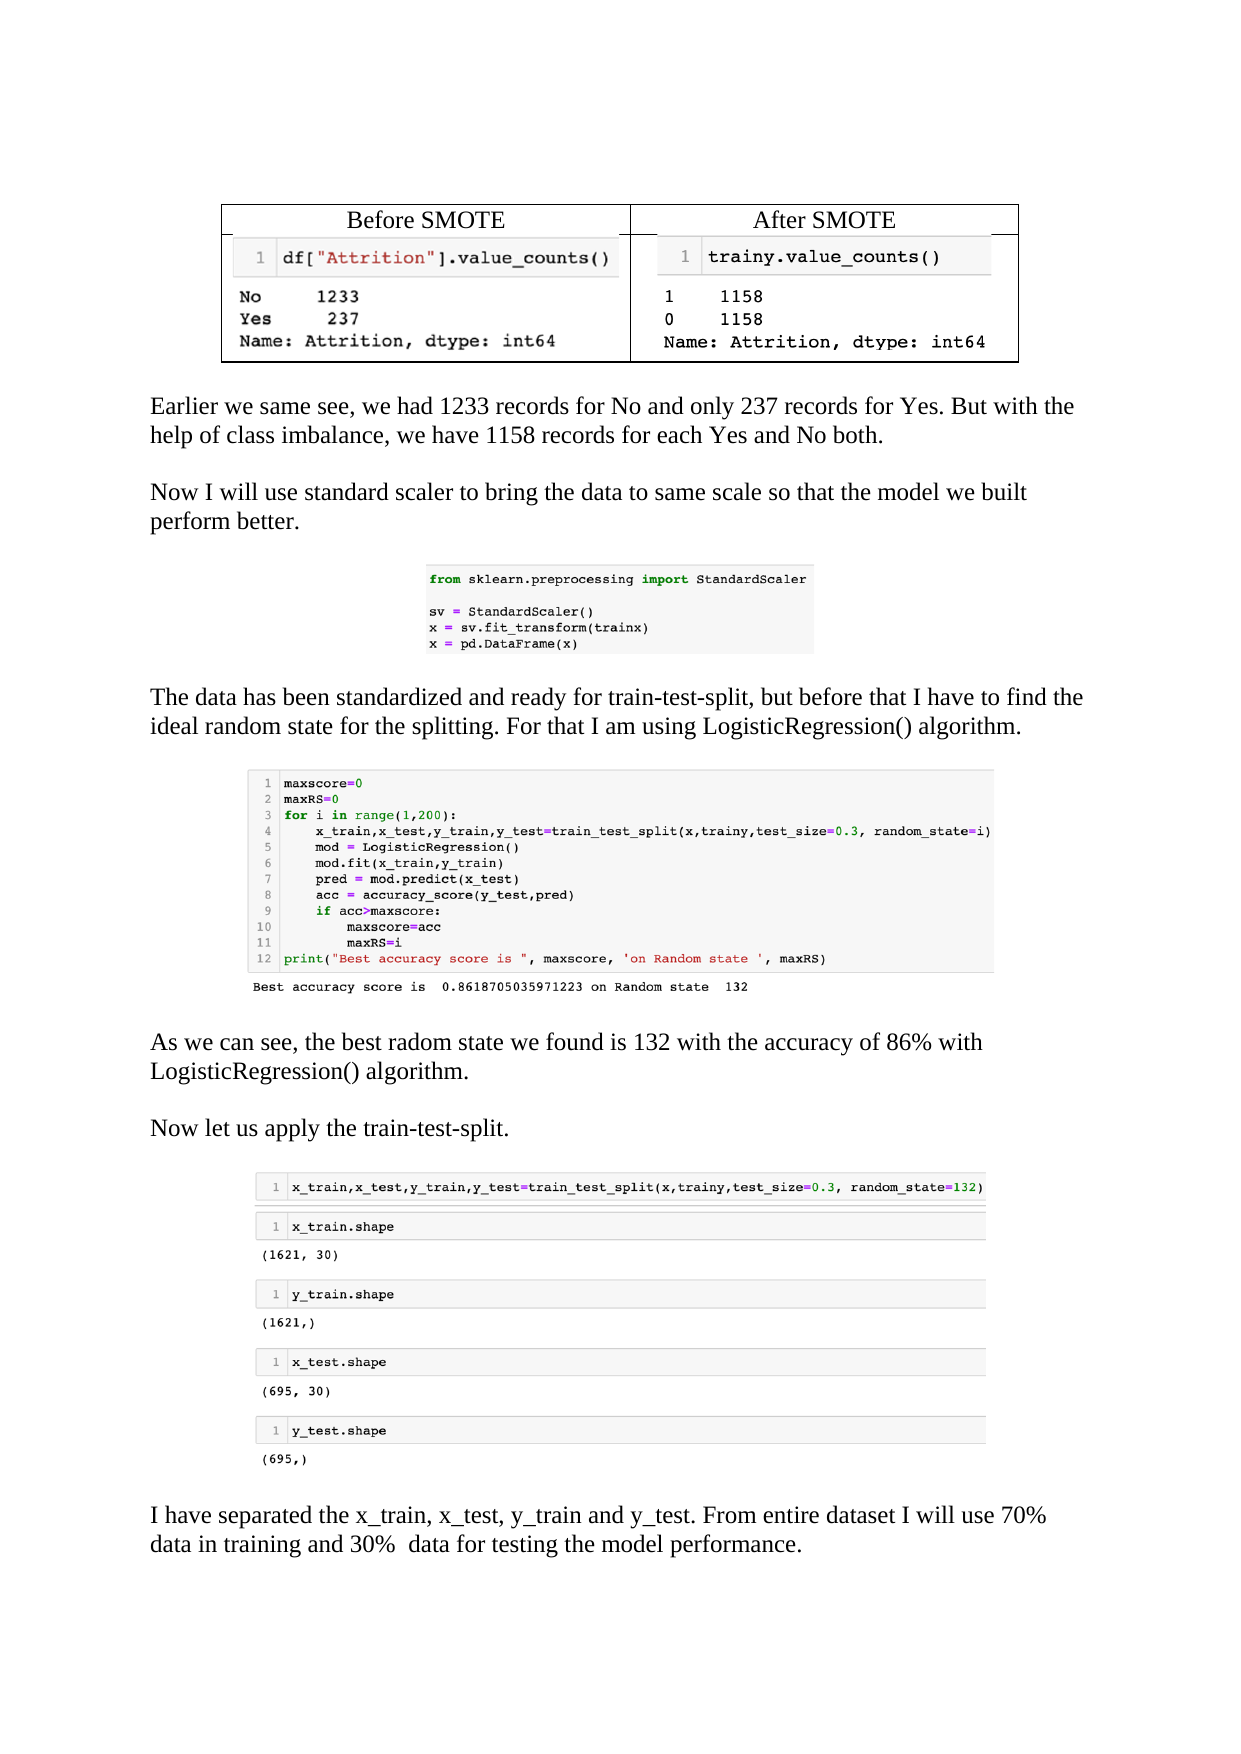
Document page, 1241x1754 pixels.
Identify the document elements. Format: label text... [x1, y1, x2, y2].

table_header After SMOTE [631, 205, 1018, 233]
text Now let us apply the train-test-split. [150, 1113, 1090, 1142]
picture [254, 1171, 986, 1472]
table_cell [631, 235, 1018, 361]
picture [657, 234, 992, 350]
picture [232, 234, 620, 357]
picture [246, 768, 995, 999]
table_cell [222, 235, 630, 361]
text Earlier we same see, we had 1233 records for No and only 237 records for Yes. But with the help of class imbalance, we have 1158 records for each Yes and No both. [150, 391, 1090, 449]
text I have separated the x_train, x_test, y_train and y_test. From entire dataset I will use 70% data in training and 30% data for testing the model performance. [150, 1500, 1090, 1558]
picture [426, 563, 815, 654]
text As we can see, the best radom state we found is 132 with the accuracy of 86% with LogisticRegression() algorithm. [150, 1027, 1090, 1085]
text Now I will use standard scaler to bring the data to same scale so that the model we built perform better. [150, 477, 1090, 535]
text The data has been standardized and ready for train-test-split, but before that I have to find the ideal random state for the splitting. For that I am using LogisticRegression() algorithm. [150, 682, 1090, 740]
table_header Before SMOTE [222, 205, 630, 233]
